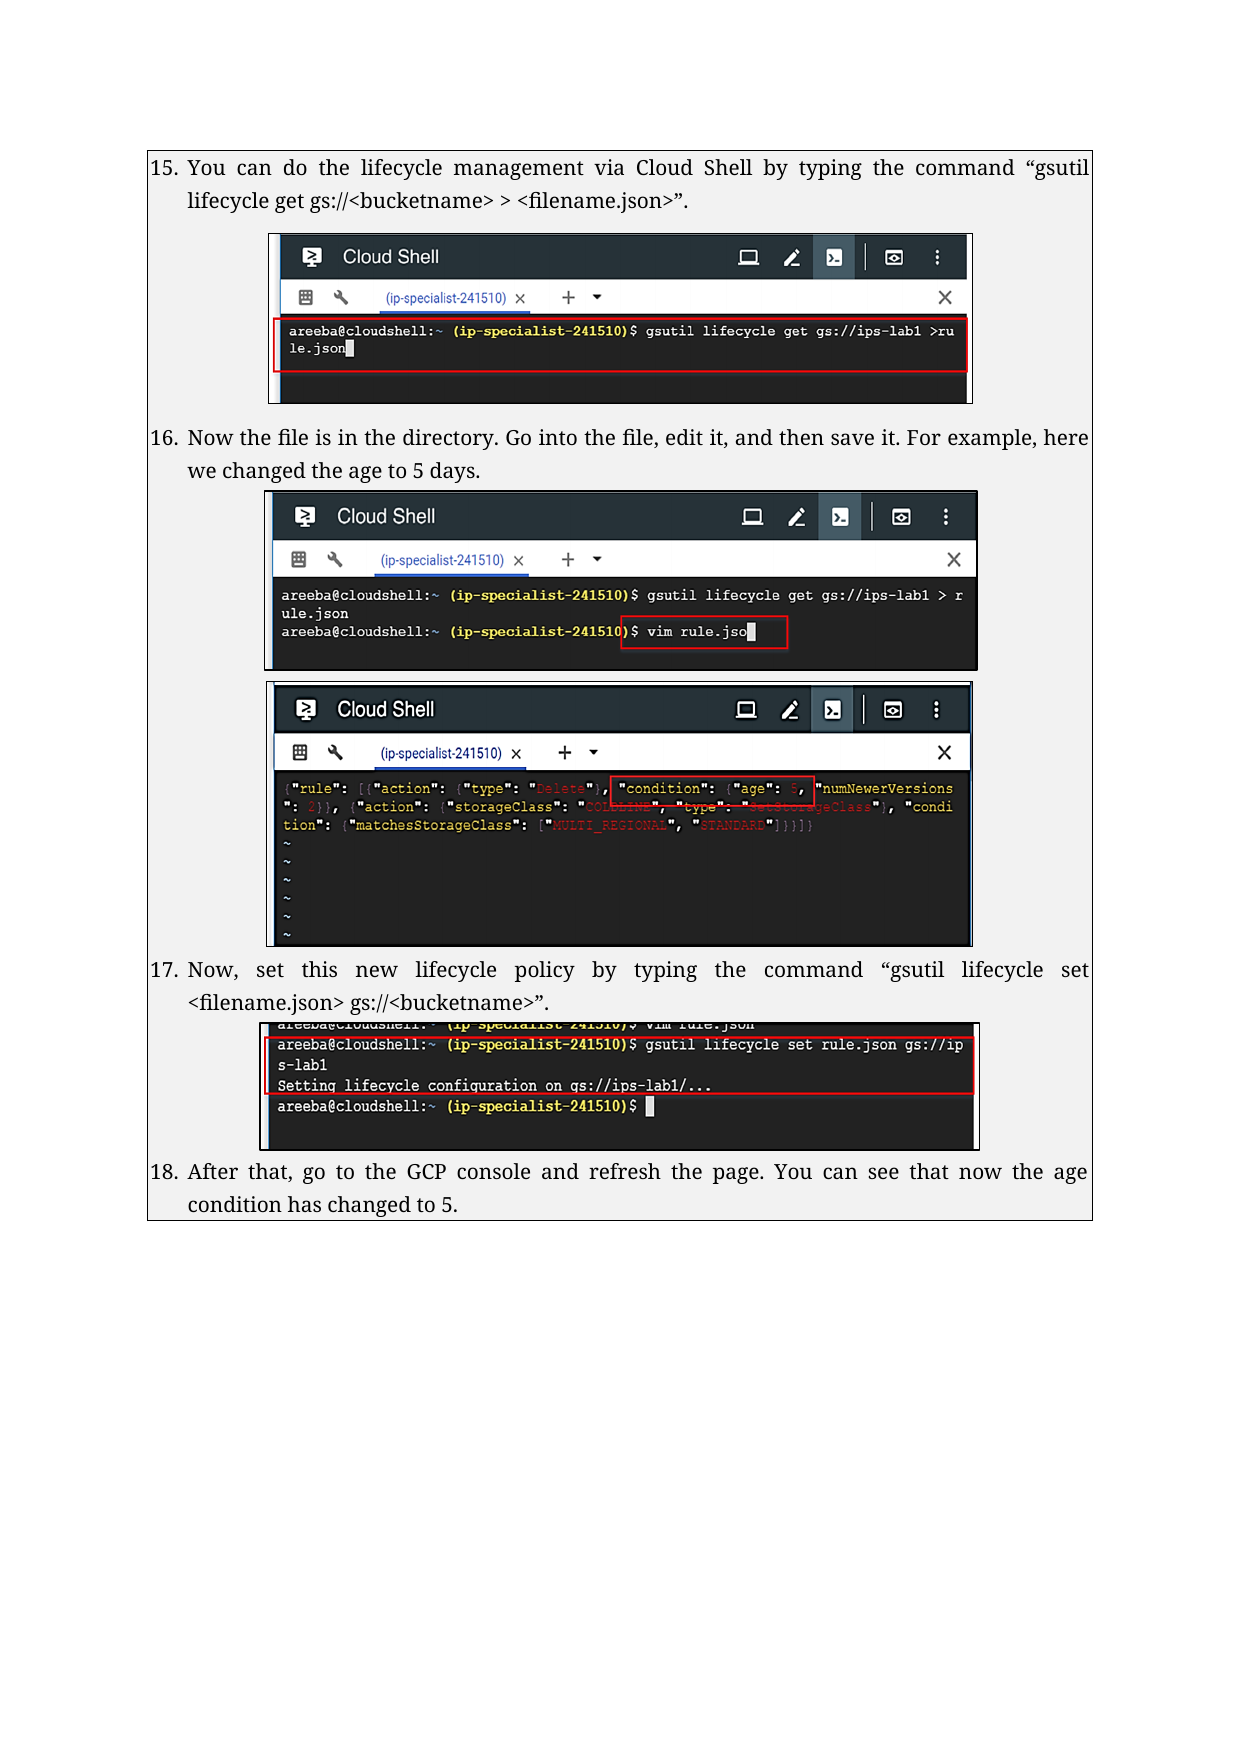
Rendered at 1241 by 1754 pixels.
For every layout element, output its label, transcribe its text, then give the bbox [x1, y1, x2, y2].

list After that, go to the GCP console and refresh the page. You can see that now the age condition has changed to 5. [148, 1154, 1092, 1220]
list You can do the lifecycle management via Cloud Shell by typing the command “gsutil lifecycle get gs://<bucketname> > <filename.json>”. [148, 151, 1092, 214]
picture [267, 682, 972, 946]
picture [265, 492, 976, 669]
list Now, set this new lifecycle policy by typing the command “gsutil lifecycle set <filename.json> gs://<bucketname>”. [148, 952, 1092, 1016]
picture [261, 1024, 979, 1149]
list Now the file is in the directory. Go into the file, edit it, and then save it. For example, here we changed the age to 5 days. [148, 420, 1092, 484]
picture [269, 234, 972, 403]
